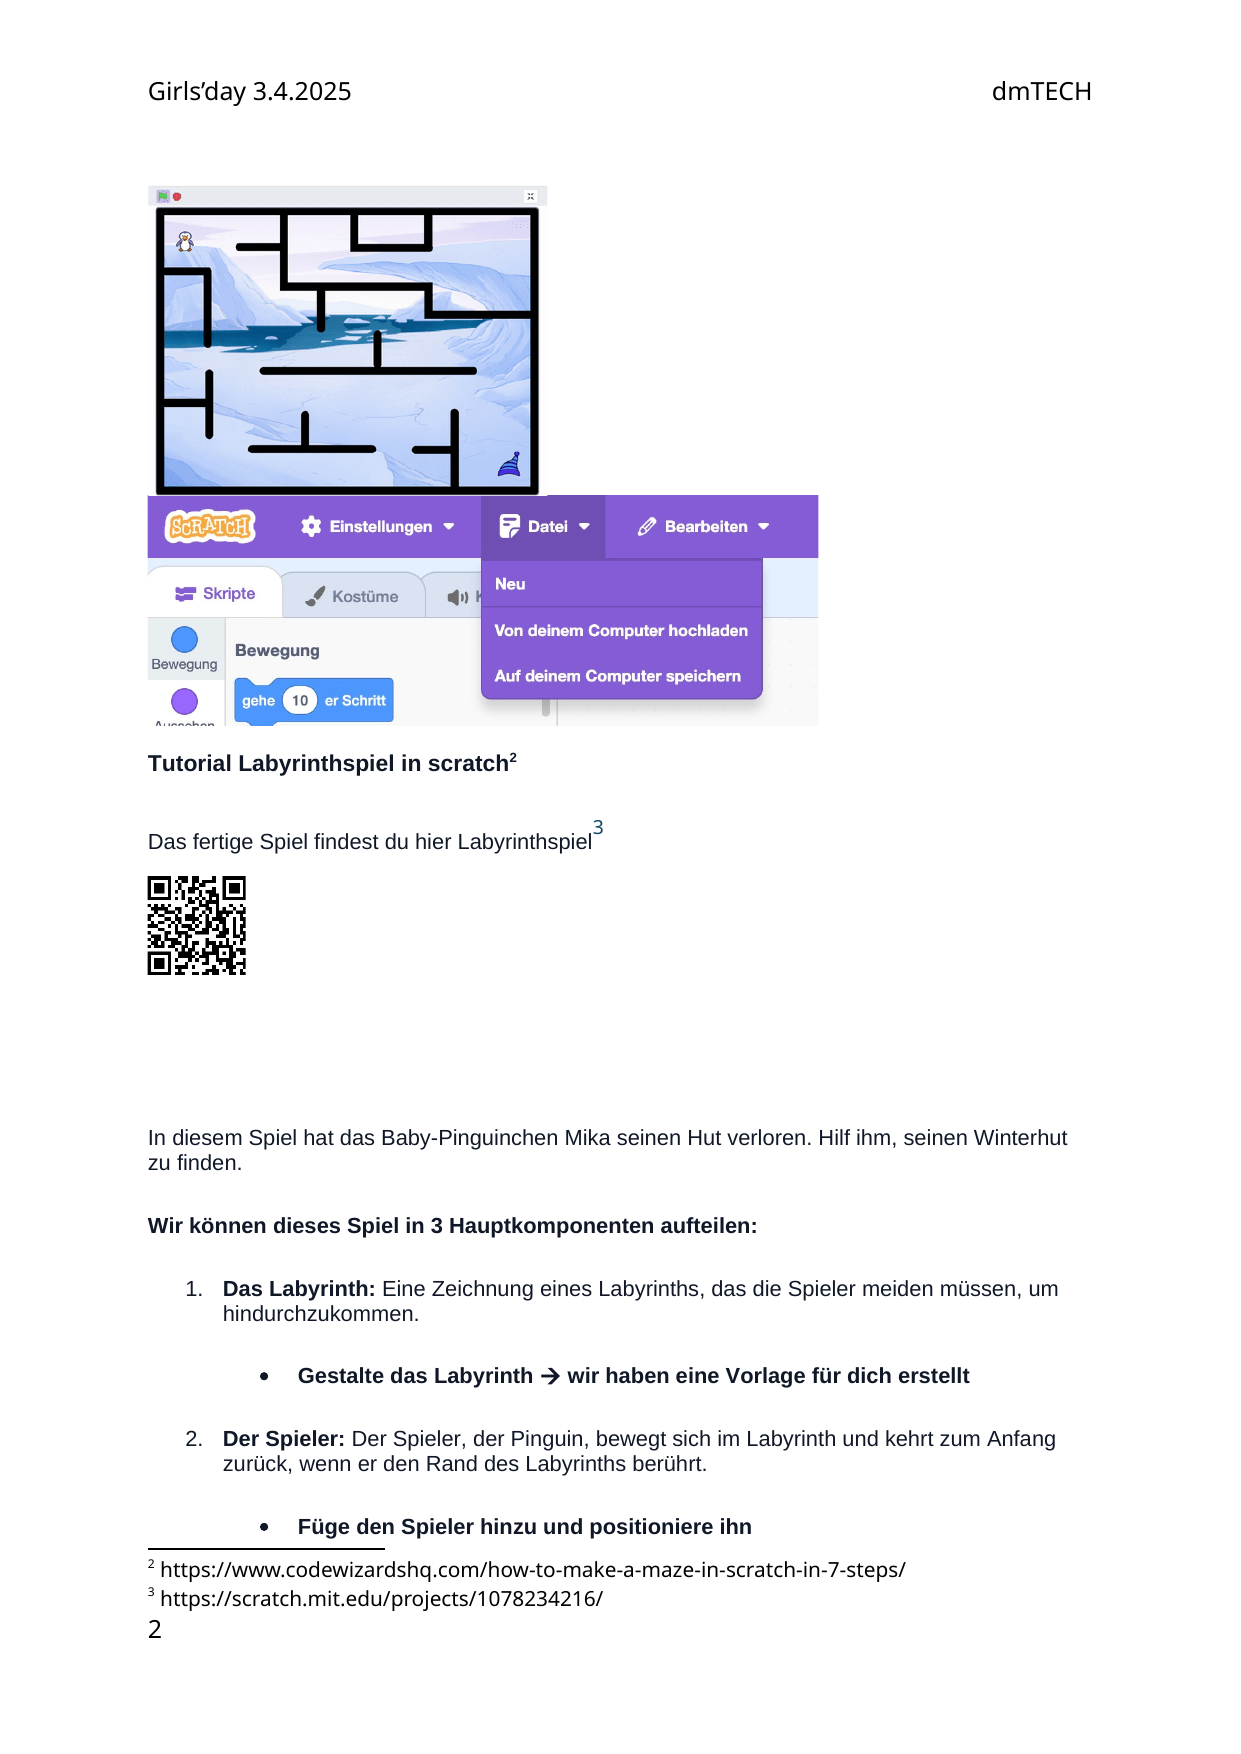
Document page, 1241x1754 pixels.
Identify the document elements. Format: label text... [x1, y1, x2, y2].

list Gestalte das Labyrinth wir haben eine Vorlage für dich erstellt [260, 1363, 1093, 1388]
list Der Spieler: Der Spieler, der Pinguin, bewegt sich im Labyrinth und kehrt zum Anfang zurück, wenn er den Rand des Labyrinths berührt. [185, 1426, 1093, 1476]
list Füge den Spieler hinzu und positioniere ihn [260, 1514, 1093, 1539]
text Wir können dieses Spiel in 3 Hauptkomponenten aufteilen: [148, 1213, 1093, 1238]
picture [147, 185, 819, 726]
picture [147, 876, 246, 975]
text Tutorial Labyrinthspiel in scratch [148, 750, 1093, 777]
list Das Labyrinth: Eine Zeichnung eines Labyrinths, das die Spieler meiden müssen, um hindurchzukommen. [185, 1275, 1093, 1326]
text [148, 148, 1093, 725]
subtitle Das fertige Spiel findest du hier Labyrinthspiel [148, 814, 1093, 859]
text In diesem Spiel hat das Baby-Pinguinchen Mika seinen Hut verloren. Hilf ihm, seinen Winterhut zu finden. [148, 1125, 1093, 1175]
